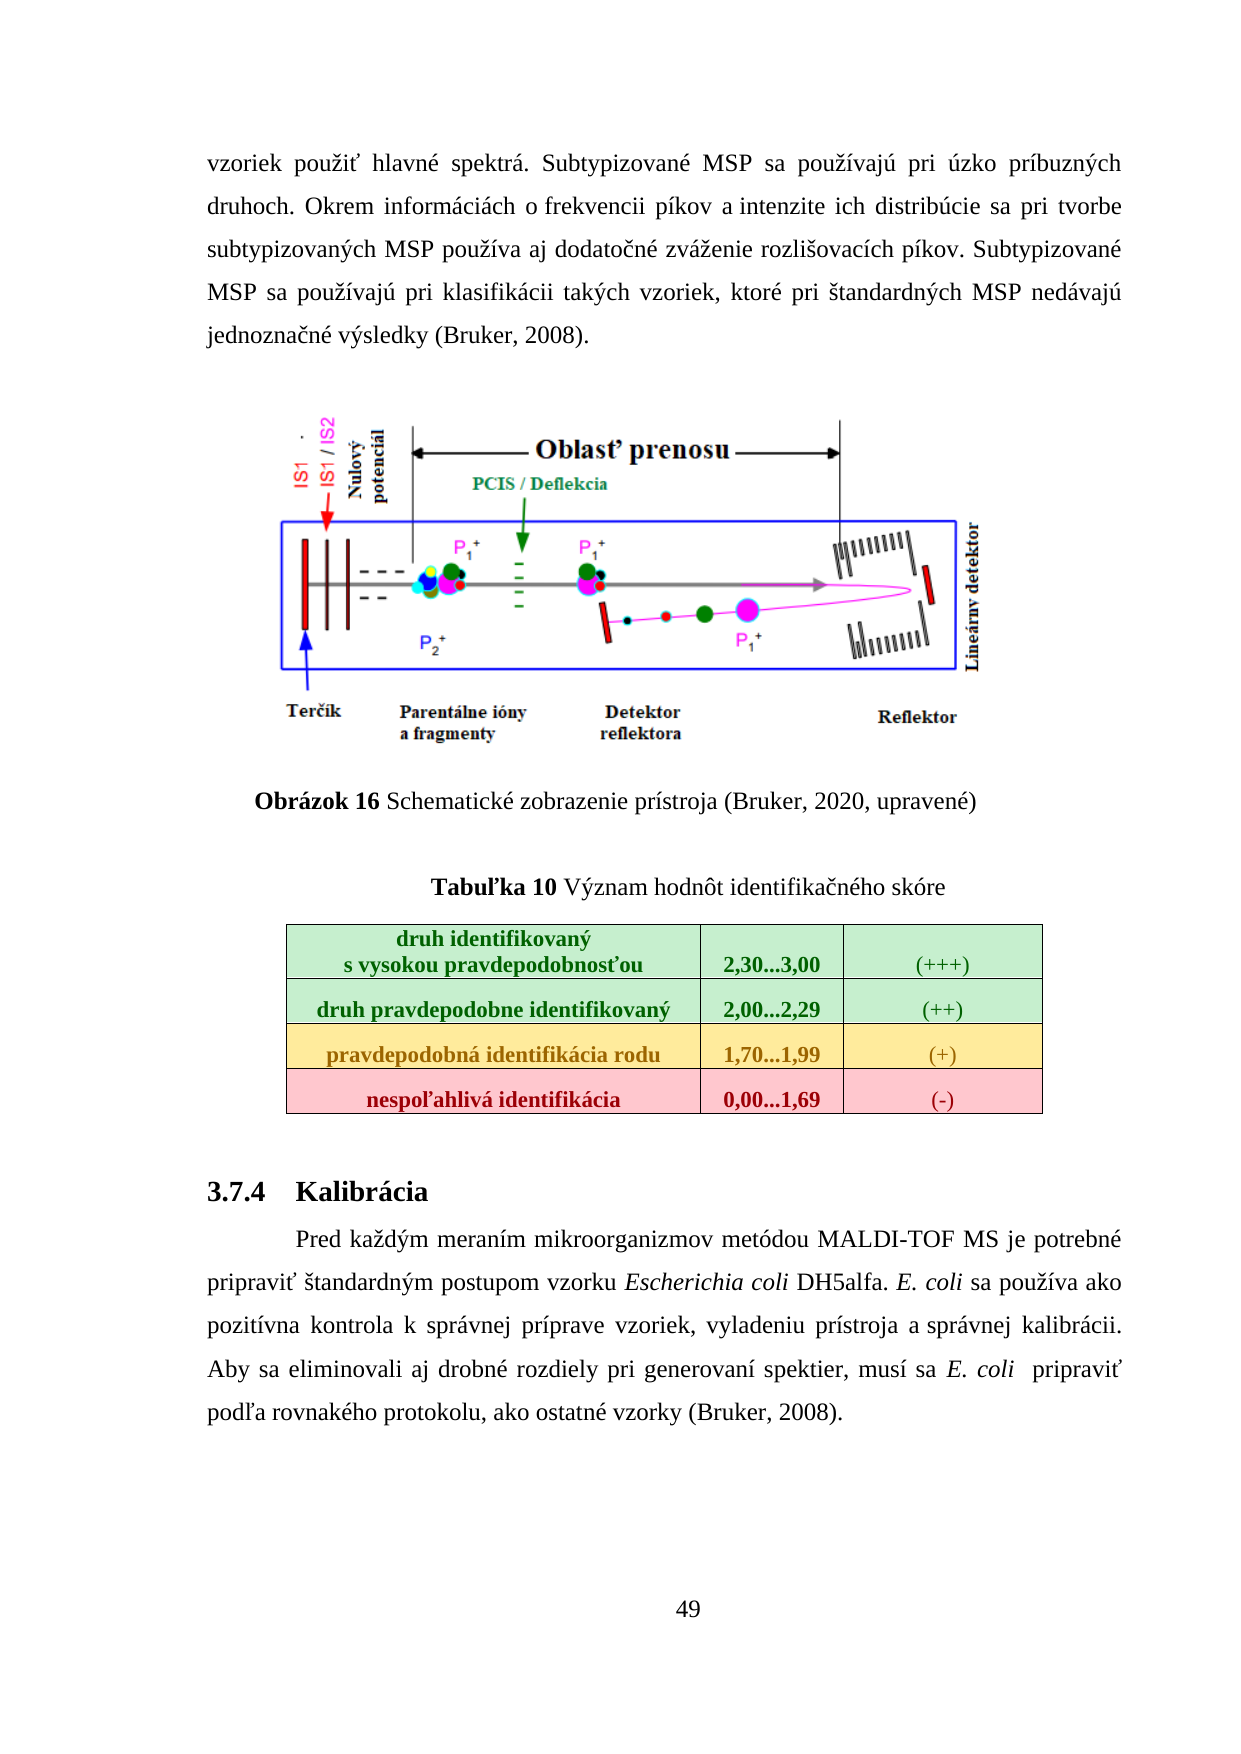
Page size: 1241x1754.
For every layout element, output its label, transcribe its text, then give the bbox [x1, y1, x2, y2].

table_cell pravdepodobná identifikácia rodu [287, 1024, 700, 1068]
table_cell (-) [844, 1069, 1042, 1113]
table_header druh identifikovaný s vysokou pravdepodobnosťou [287, 925, 700, 977]
text 3.7.4 Kalibrácia [207, 1174, 1122, 1207]
table_header 2,30...3,00 [701, 925, 843, 977]
table_cell 2,00...2,29 [701, 979, 843, 1022]
table_cell 1,70...1,99 [701, 1024, 843, 1068]
picture [206, 406, 1022, 772]
table_cell nespoľahlivá identifikácia [287, 1069, 700, 1113]
table_cell (+) [844, 1024, 1042, 1068]
table_cell 0,00...1,69 [701, 1069, 843, 1113]
text Tabuľka 10 Význam hodnôt identifikačného skóre [207, 872, 1122, 901]
table_header (+++) [844, 925, 1042, 977]
table_cell (++) [844, 979, 1042, 1022]
text Pred každým meraním mikroorganizmov metódou MALDI-TOF MS je potrebné pripraviť štandardným postupom vzorku Escherichia coli DH5alfa. E. coli sa používa ako pozitívna kontrola k správnej príprave vzoriek, vyladeniu prístroja a správnej kalibrácii. Aby sa eliminovali aj drobné rozdiely pri generovaní spektier, musí sa E. coli pripraviť podľa rovnakého protokolu, ako ostatné vzorky (Bruker, 2008). [207, 1224, 1122, 1426]
text Obrázok 16 Schematické zobrazenie prístroja (Bruker, 2020, upravené) [207, 786, 1122, 814]
table_cell druh pravdepodobne identifikovaný [287, 979, 700, 1022]
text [207, 148, 1122, 349]
